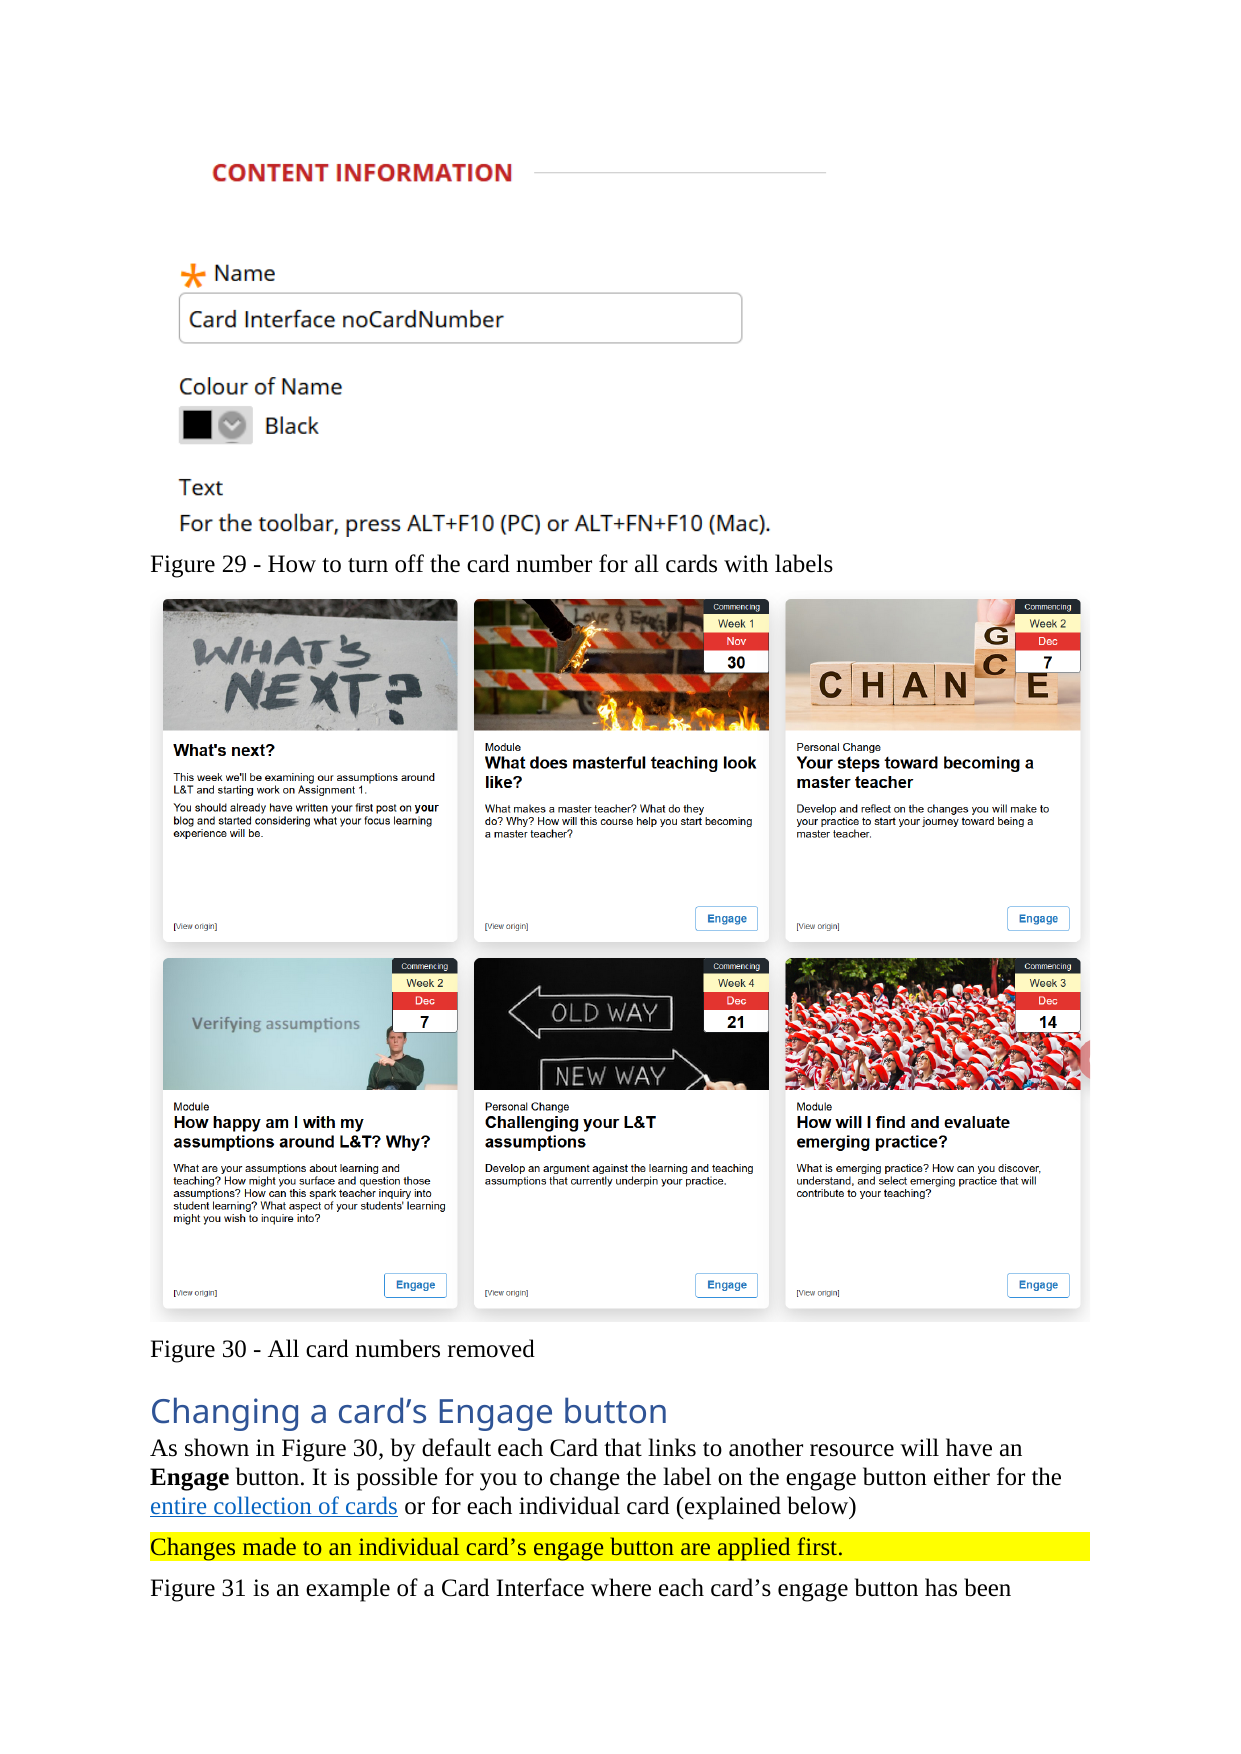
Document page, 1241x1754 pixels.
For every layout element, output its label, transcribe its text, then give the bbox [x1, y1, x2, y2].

picture [150, 590, 1091, 1322]
text Changes made to an individual card’s engage button are applied first. [150, 1532, 1090, 1561]
picture [150, 150, 827, 537]
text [150, 1573, 1090, 1602]
text As shown in Figure 30, by default each Card that links to another resource will have an Engage button. It is possible for you to change the label on the engage button either for the entire collection of cards or for each individual card (explained below) [150, 1433, 1090, 1520]
subtitle Changing a card’s Engage button [150, 1388, 1090, 1433]
